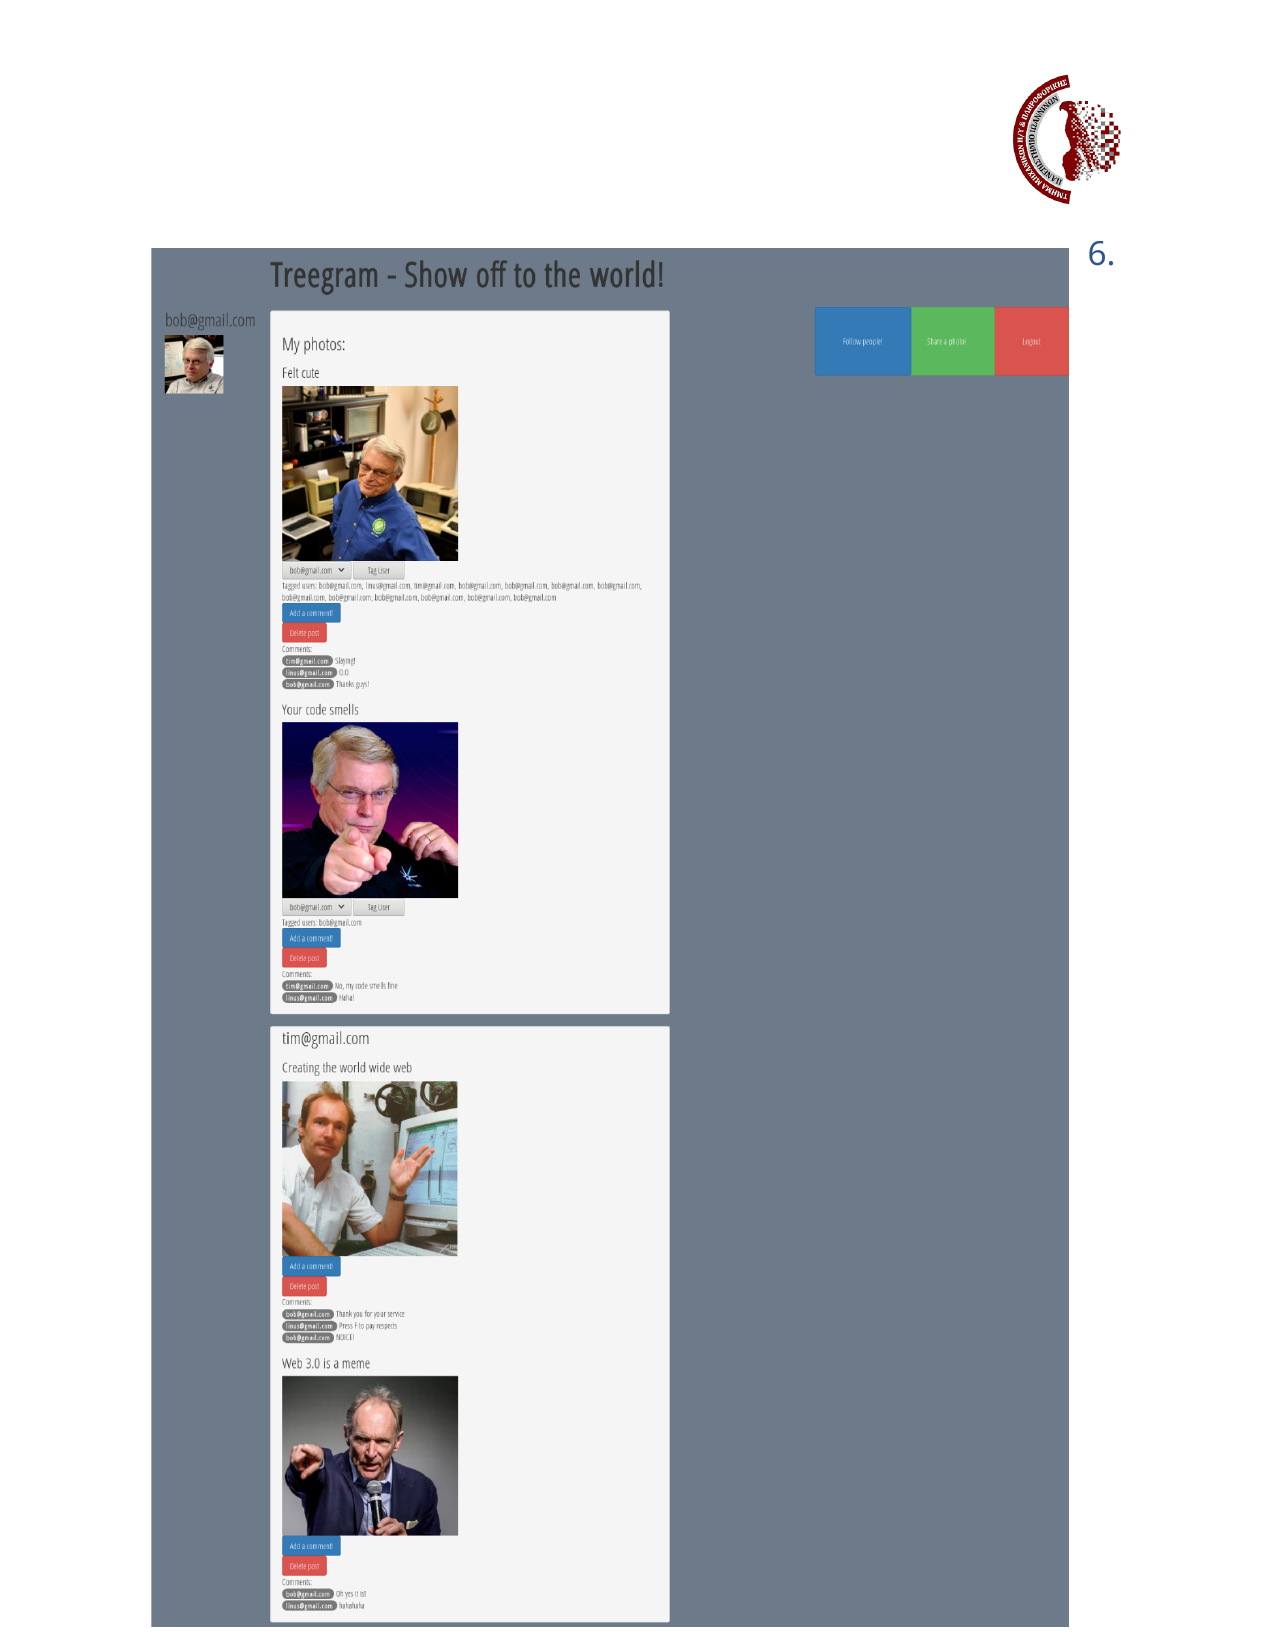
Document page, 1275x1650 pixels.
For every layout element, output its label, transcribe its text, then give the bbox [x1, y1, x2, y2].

picture [150, 248, 1068, 1623]
picture [1006, 73, 1125, 205]
subtitle 6. Τελική Παρουσίαση Εφαρμογής [150, 230, 1125, 275]
